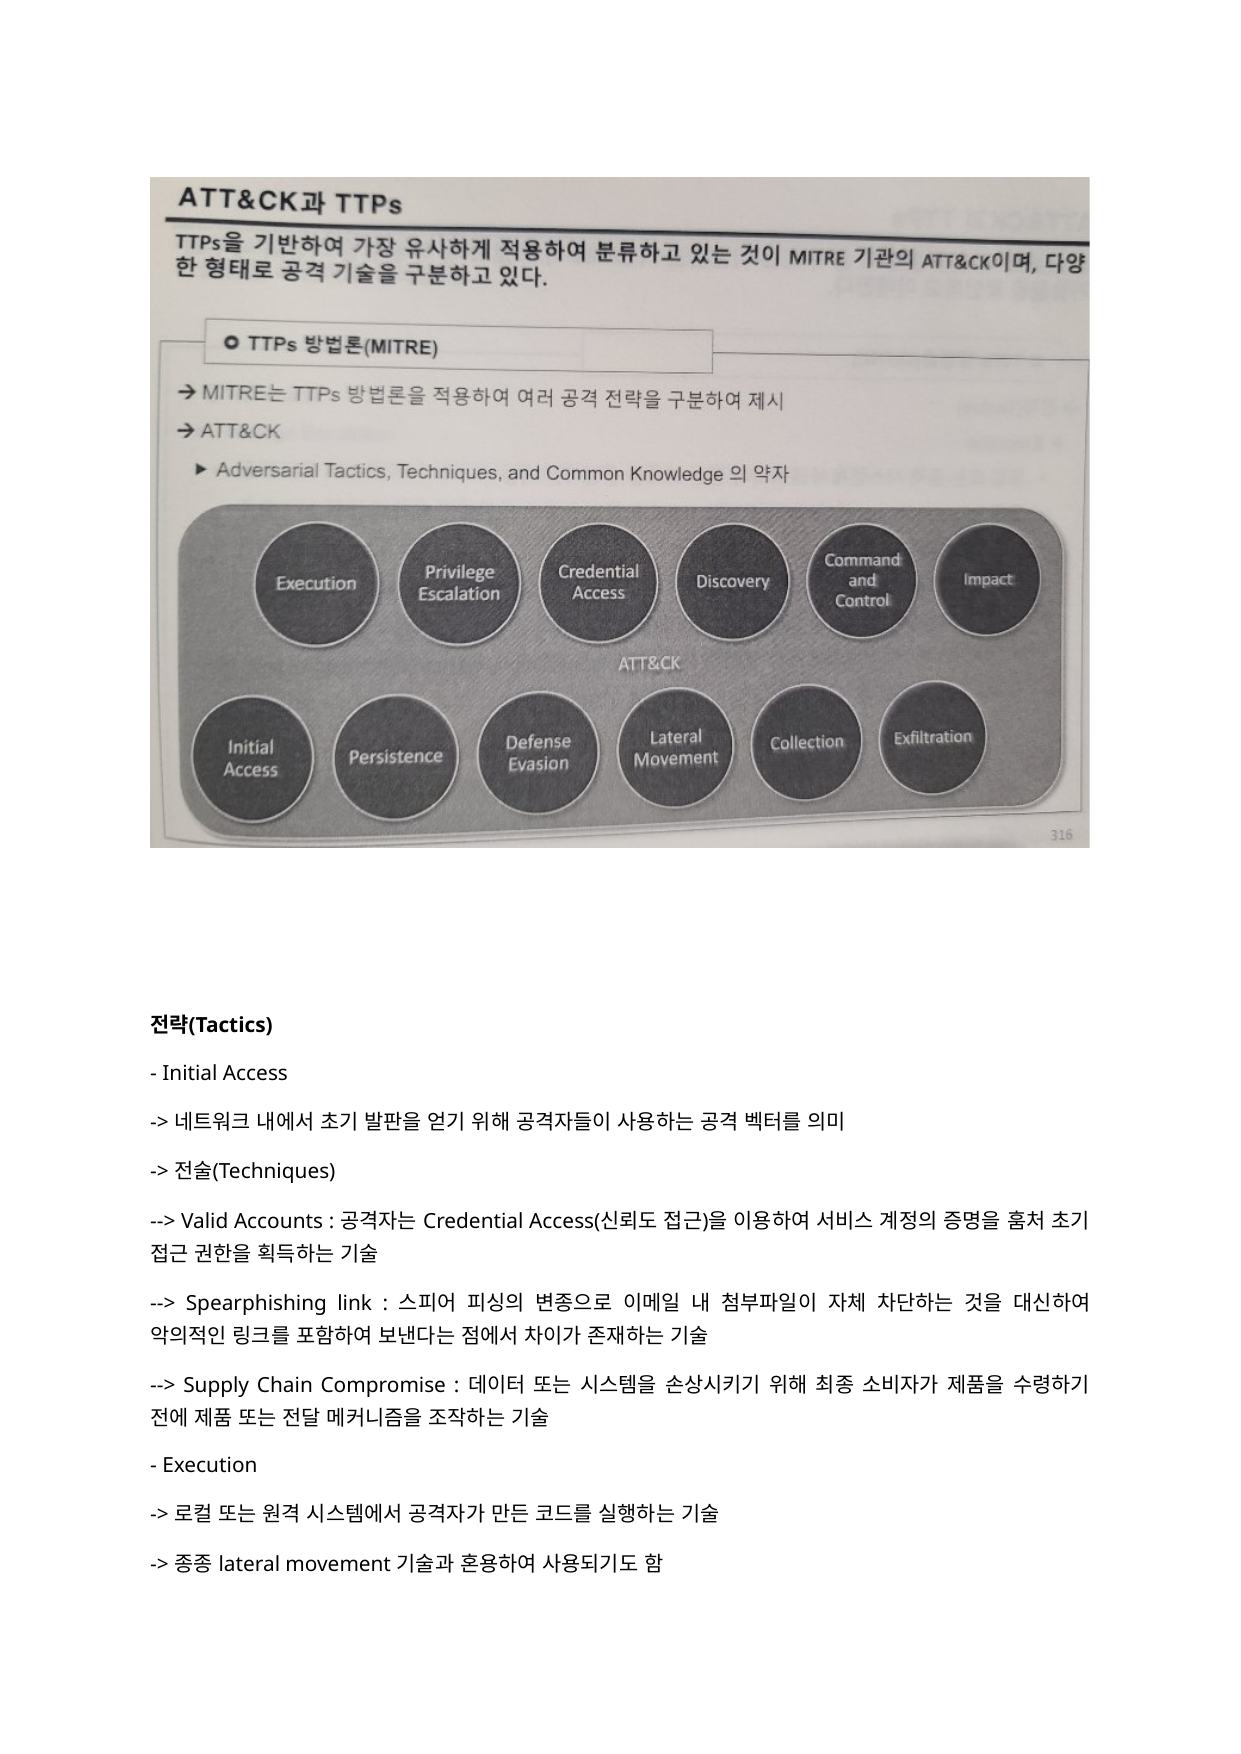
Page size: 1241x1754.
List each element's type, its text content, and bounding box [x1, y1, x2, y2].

text -> 네트워크 내에서 초기 발판을 얻기 위해 공격자들이 사용하는 공격 벡터를 의미 [150, 1105, 1090, 1136]
text -> 전술(Techniques) [150, 1155, 1090, 1185]
picture [150, 177, 1090, 848]
text --> Spearphishing link : 스피어 피싱의 변종으로 이메일 내 첨부파일이 자체 차단하는 것을 대신하여 악의적인 링크를 포함하여 보낸다는 점에서 차이가 존재하는 기술 [150, 1286, 1090, 1349]
text - Initial Access [150, 1058, 1090, 1087]
text -> 로컬 또는 원격 시스템에서 공격자가 만든 코드를 실행하는 기술 [150, 1497, 1090, 1528]
text 전략(Tactics) [150, 1009, 1090, 1039]
text - Execution [150, 1450, 1090, 1478]
text -> 종종 lateral movement 기술과 혼용하여 사용되기도 함 [150, 1547, 1090, 1577]
text --> Valid Accounts : 공격자는 Credential Access(신뢰도 접근)을 이용하여 서비스 계정의 증명을 훔처 초기 접근 권한을 획득하는 기술 [150, 1204, 1090, 1267]
text --> Supply Chain Compromise : 데이터 또는 시스템을 손상시키기 위해 최종 소비자가 제품을 수령하기 전에 제품 또는 전달 메커니즘을 조작하는 기술 [150, 1368, 1090, 1431]
